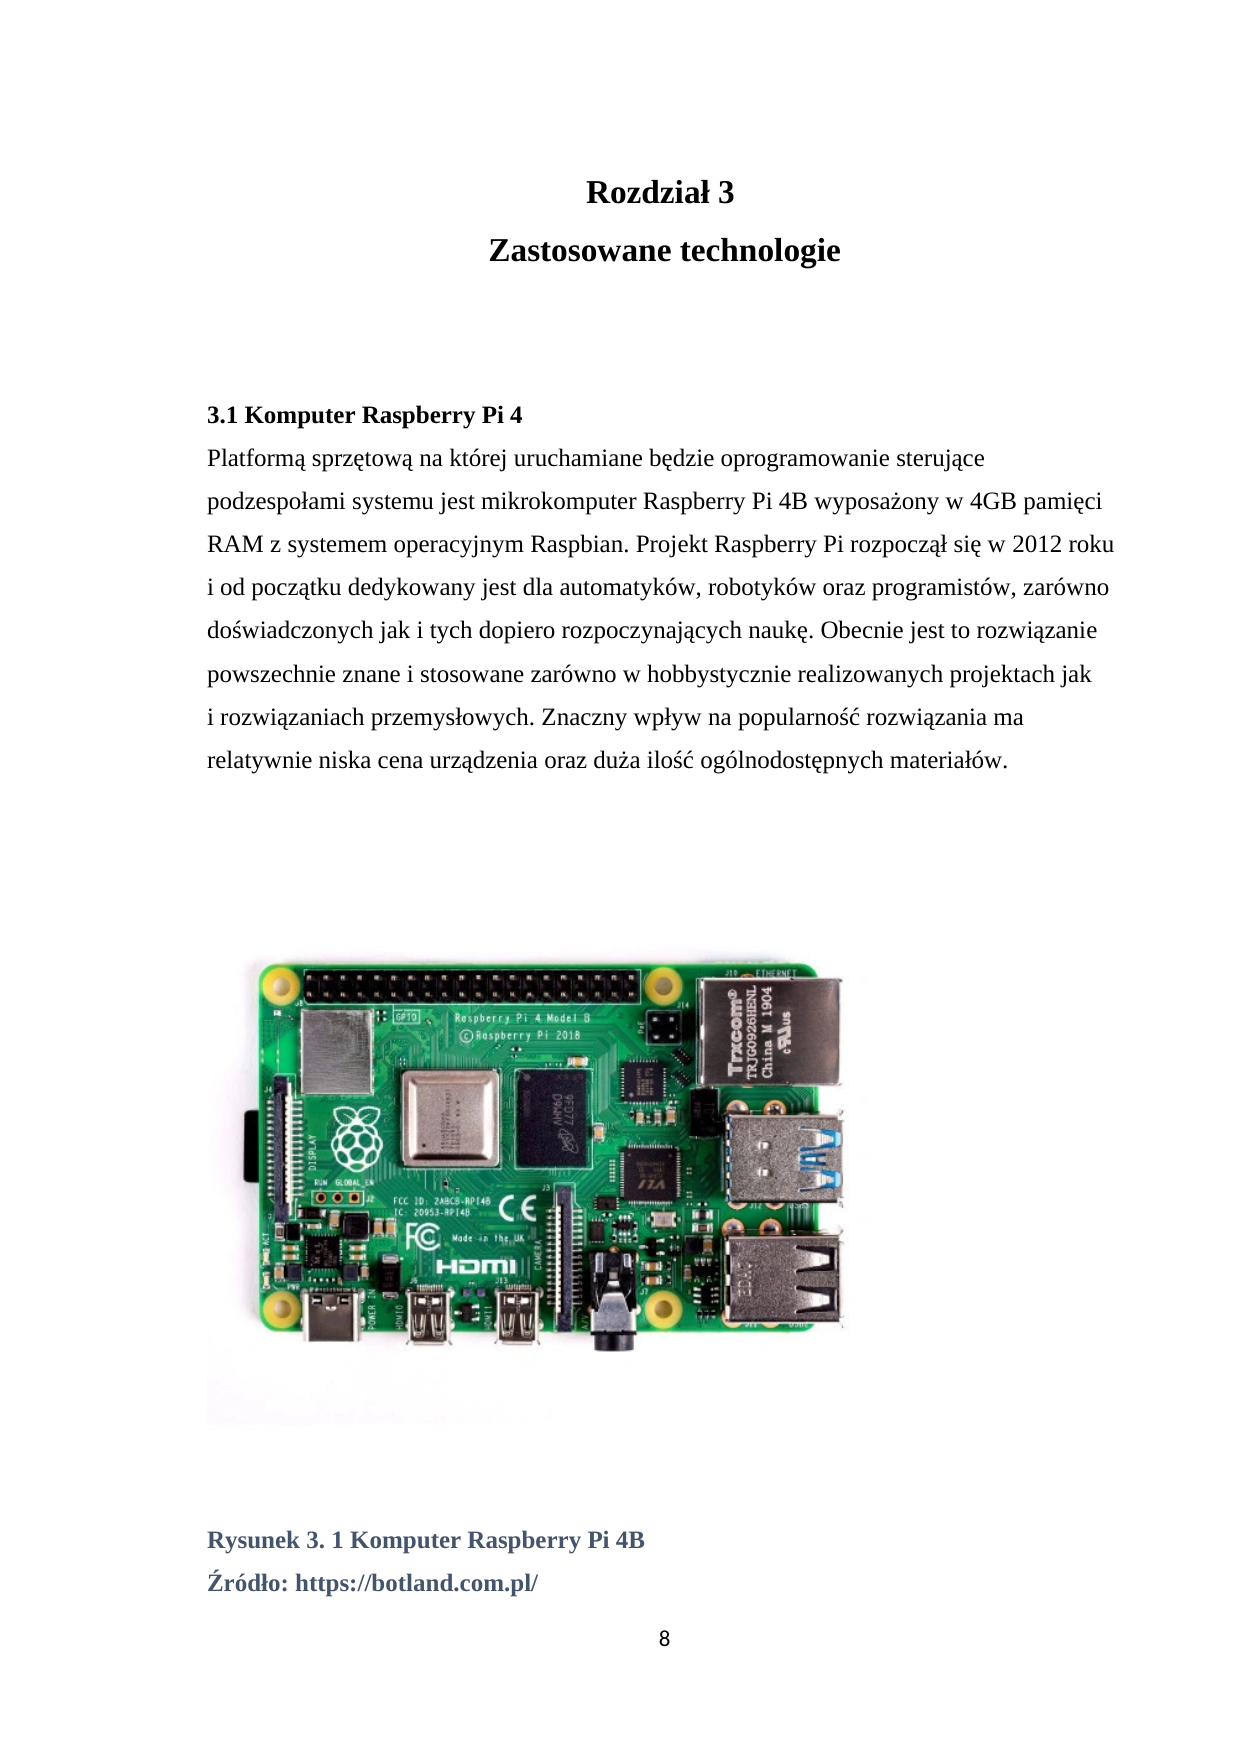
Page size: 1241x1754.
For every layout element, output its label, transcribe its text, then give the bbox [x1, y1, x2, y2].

subtitle Rozdział 3 Zastosowane technologie [207, 173, 1122, 268]
text Rysunek 3. 1 Komputer Raspberry Pi 4B Źródło: https://botland.com.pl/ [207, 1525, 1122, 1597]
subtitle 3.1 Komputer Raspberry Pi 4 [207, 400, 1122, 429]
text Platformą sprzętową na której uruchamiane będzie oprogramowanie sterujące podzespołami systemu jest mikrokomputer Raspberry Pi 4B wyposażony w 4GB pamięci RAM z systemem operacyjnym Raspbian. Projekt Raspberry Pi rozpoczął się w 2012 roku i od początku dedykowany jest dla automatyków, robotyków oraz programistów, zarówno doświadczonych jak i tych dopiero rozpoczynających naukę. Obecnie jest to rozwiązanie powszechnie znane i stosowane zarówno w hobbystycznie realizowanych projektach jak i rozwiązaniach przemysłowych. Znaczny wpływ na popularność rozwiązania ma relatywnie niska cena urządzenia oraz duża ilość ogólnodostępnych materiałów. [207, 443, 1122, 1494]
